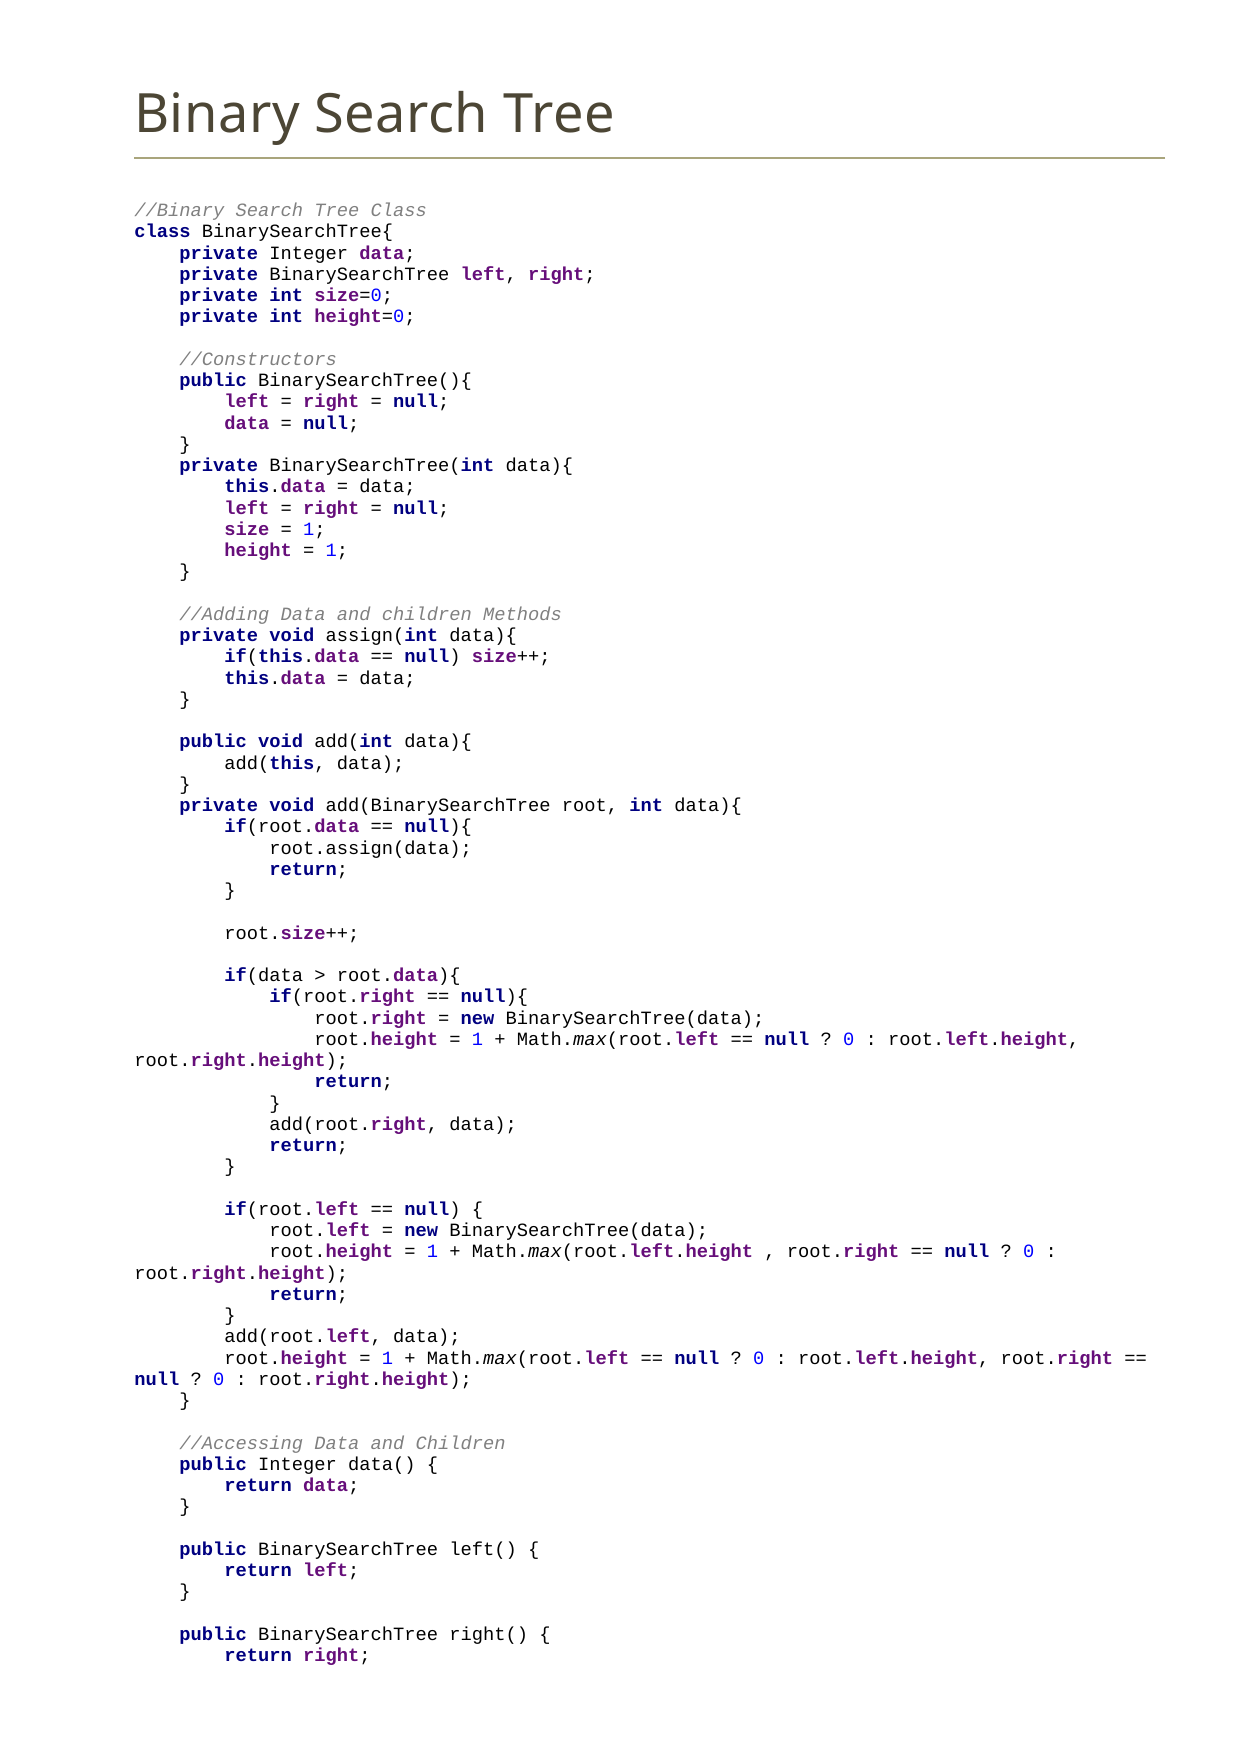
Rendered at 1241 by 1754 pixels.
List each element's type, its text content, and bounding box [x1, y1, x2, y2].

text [134, 190, 1165, 1667]
title Binary Search Tree [134, 75, 1165, 157]
